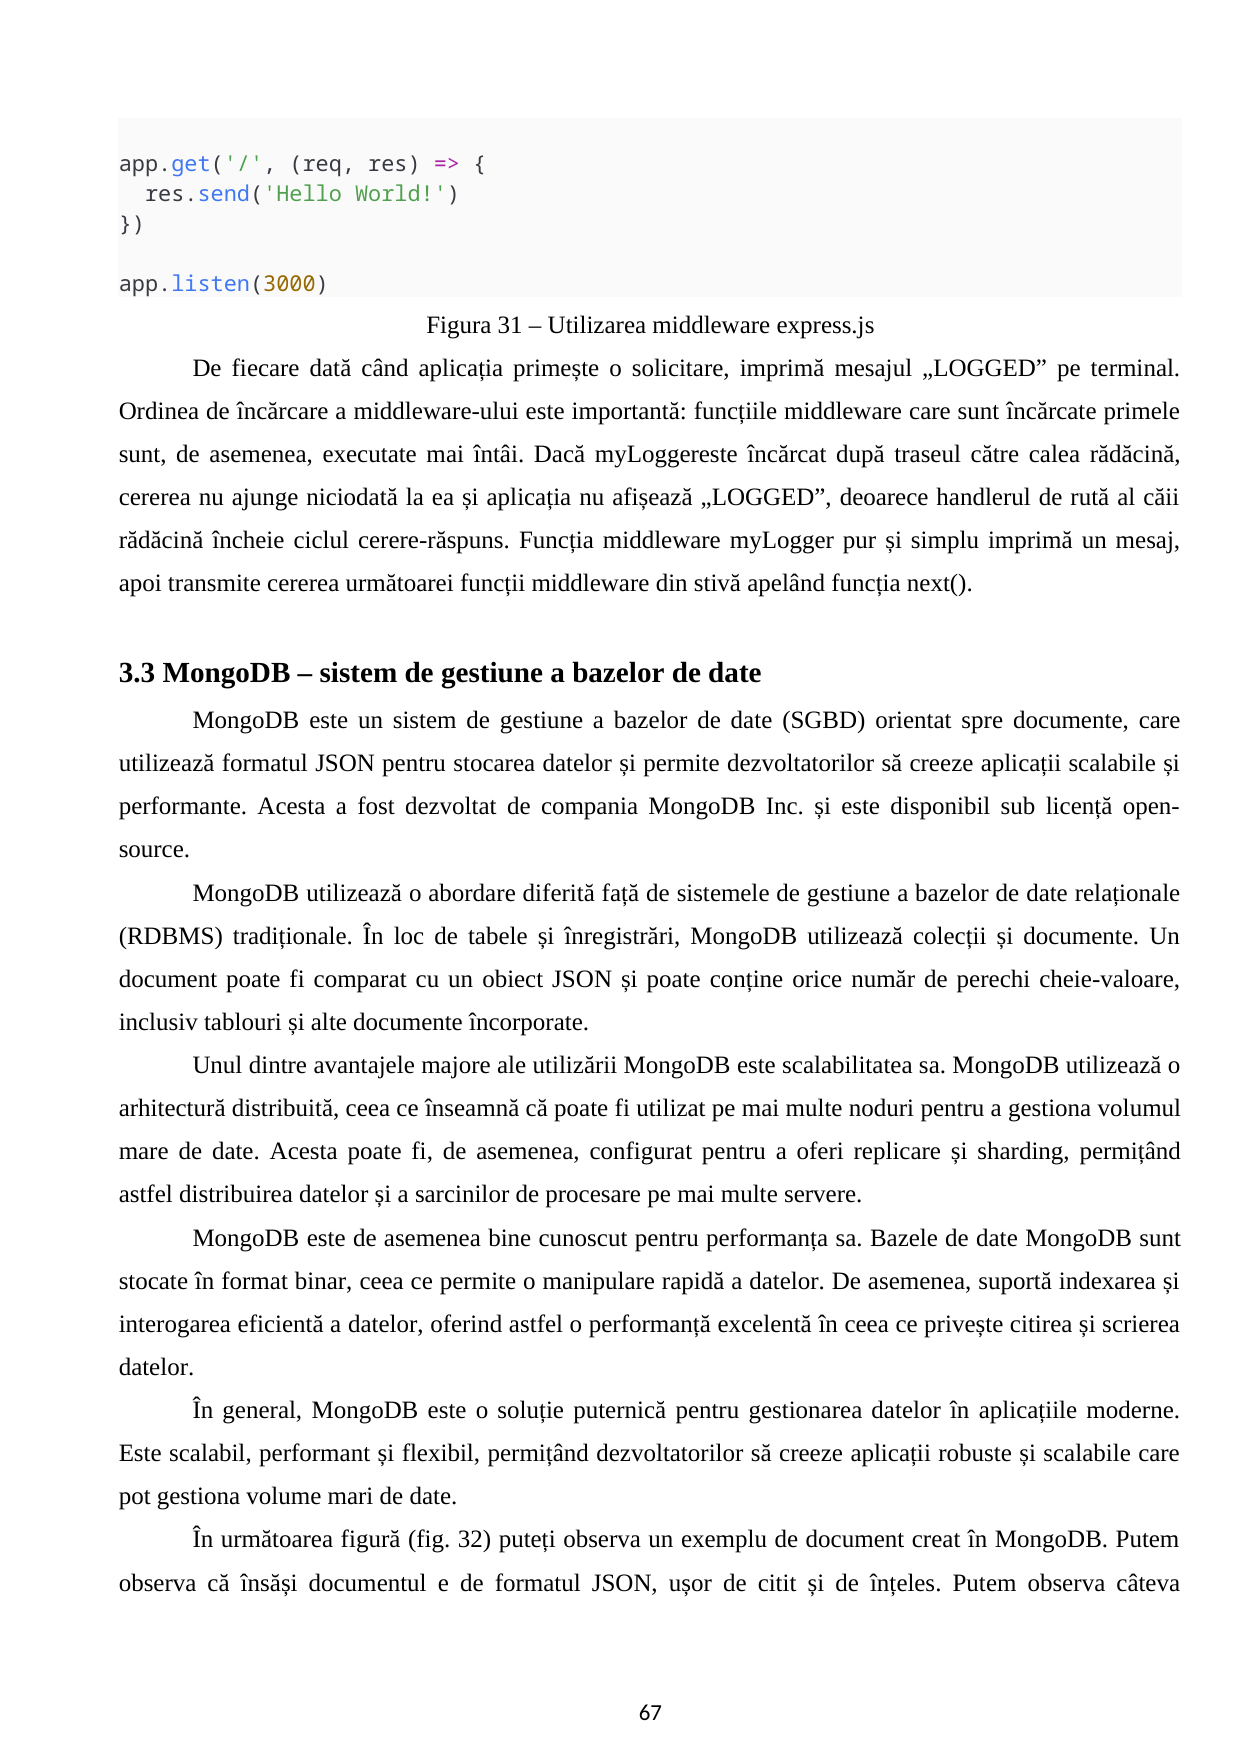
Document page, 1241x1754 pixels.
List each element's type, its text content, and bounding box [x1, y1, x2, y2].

text MongoDB este un sistem de gestiune a bazelor de date (SGBD) orientat spre documente, care utilizează formatul JSON pentru stocarea datelor și permite dezvoltatorilor să creeze aplicații scalabile și performante. Acesta a fost dezvoltat de compania MongoDB Inc. și este disponibil sub licență open-source. [118, 705, 1182, 863]
text În general, MongoDB este o soluție puternică pentru gestionarea datelor în aplicațiile moderne. Este scalabil, performant și flexibil, permițând dezvoltatorilor să creeze aplicații robuste și scalabile care pot gestiona volume mari de date. [118, 1395, 1182, 1510]
text }) [118, 208, 1182, 238]
text res.send('Hello World!') [118, 178, 1182, 208]
text app.get('/', (req, res) => { [118, 148, 1182, 178]
text MongoDB utilizează o abordare diferită față de sistemele de gestiune a bazelor de date relaționale (RDBMS) tradiționale. În loc de tabele și înregistrări, MongoDB utilizează colecții și documente. Un document poate fi comparat cu un obiect JSON și poate conține orice număr de perechi cheie-valoare, inclusiv tablouri și alte documente încorporate. [118, 878, 1182, 1036]
text 3.3 MongoDB – sistem de gestiune a bazelor de date [118, 655, 1182, 688]
text Figura 31 – Utilizarea middleware express.js [118, 310, 1182, 338]
text app.listen(3000) [118, 267, 1182, 297]
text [118, 1524, 1182, 1596]
text MongoDB este de asemenea bine cunoscut pentru performanța sa. Bazele de date MongoDB sunt stocate în format binar, ceea ce permite o manipulare rapidă a datelor. De asemenea, suportă indexarea și interogarea eficientă a datelor, oferind astfel o performanță excelentă în ceea ce privește citirea și scrierea datelor. [118, 1223, 1182, 1381]
text Unul dintre avantajele majore ale utilizării MongoDB este scalabilitatea sa. MongoDB utilizează o arhitectură distribuită, ceea ce înseamnă că poate fi utilizat pe mai multe noduri pentru a gestiona volumul mare de date. Acesta poate fi, de asemenea, configurat pentru a oferi replicare și sharding, permițând astfel distribuirea datelor și a sarcinilor de procesare pe mai multe servere. [118, 1050, 1182, 1208]
text De fiecare dată când aplicația primește o solicitare, imprimă mesajul „LOGGED” pe terminal. Ordinea de încărcare a middleware-ului este importantă: funcțiile middleware care sunt încărcate primele sunt, de asemenea, executate mai întâi. Dacă myLoggereste încărcat după traseul către calea rădăcină, cererea nu ajunge niciodată la ea și aplicația nu afișează „LOGGED”, deoarece handlerul de rută al căii rădăcină încheie ciclul cerere-răspuns. Funcția middleware myLogger pur și simplu imprimă un mesaj, apoi transmite cererea următoarei funcții middleware din stivă apelând funcția next(). [118, 353, 1182, 597]
